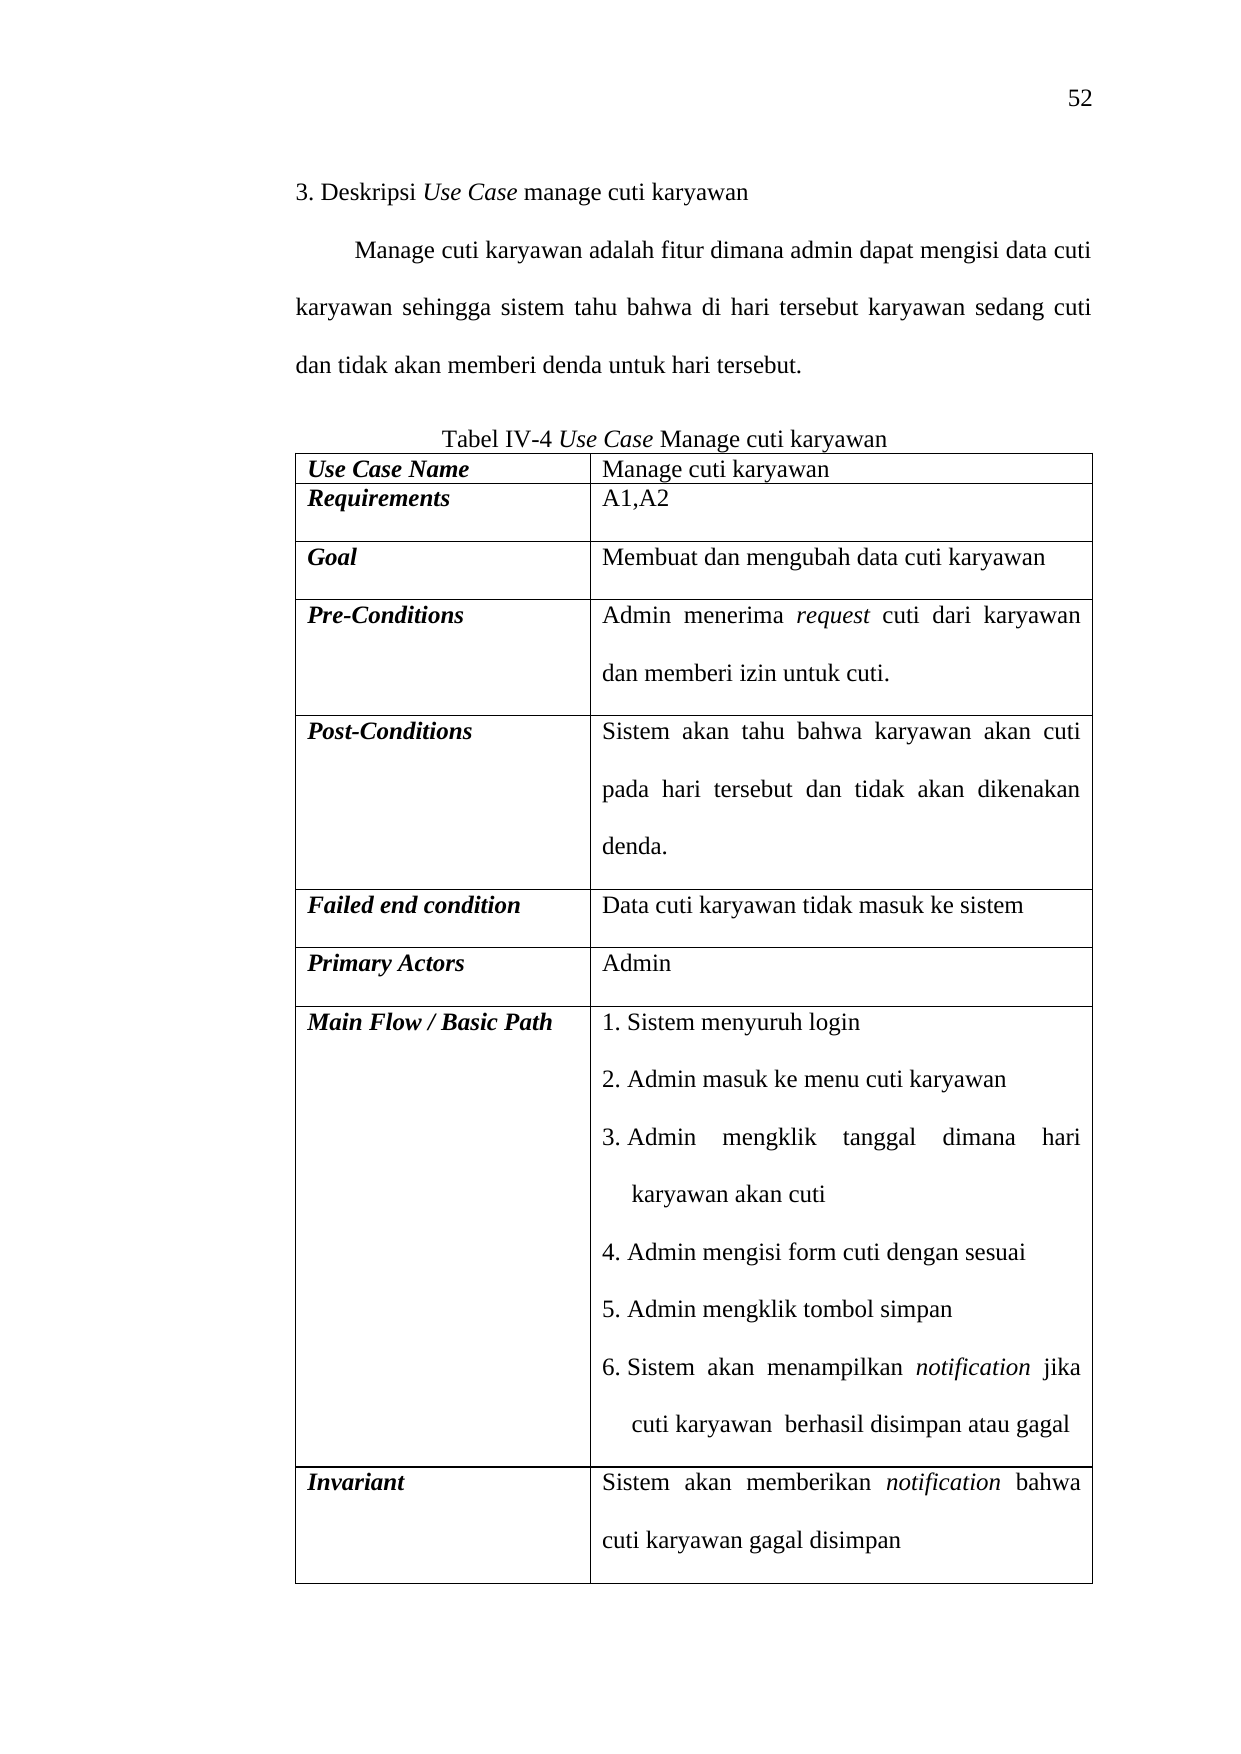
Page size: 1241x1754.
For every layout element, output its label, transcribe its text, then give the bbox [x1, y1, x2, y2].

table_cell Admin [591, 948, 1092, 1006]
table_cell Sistem akan tahu bahwa karyawan akan cuti pada hari tersebut dan tidak akan dikenakan denda. [591, 716, 1092, 889]
table_cell Main Flow / Basic Path [296, 1007, 590, 1466]
table_header Use Case Name [296, 454, 590, 482]
table_cell Invariant [296, 1468, 590, 1582]
table_cell Admin menerima request cuti dari karyawan dan memberi izin untuk cuti. [591, 600, 1092, 715]
table_cell Data cuti karyawan tidak masuk ke sistem [591, 890, 1092, 947]
table_cell Primary Actors [296, 948, 590, 1006]
table_cell Goal [296, 542, 590, 599]
table_cell Sistem akan memberikan notification bahwa cuti karyawan gagal disimpan [591, 1468, 1092, 1582]
table_cell Post-Conditions [296, 716, 590, 889]
table_cell A1,A2 [591, 484, 1092, 541]
table_cell Sistem menyuruh login Admin masuk ke menu cuti karyawan Admin mengklik tanggal dimana hari karyawan akan cuti Admin mengisi form cuti dengan sesuai Admin mengklik tombol simpan Sistem akan menampilkan notification jika cuti karyawan berhasil disimpan atau gagal [591, 1007, 1092, 1466]
table_cell Failed end condition [296, 890, 590, 947]
table_cell Membuat dan mengubah data cuti karyawan [591, 542, 1092, 599]
table_cell Pre-Conditions [296, 600, 590, 715]
table_header Manage cuti karyawan [591, 454, 1092, 482]
list Deskripsi Use Case manage cuti karyawan [295, 177, 1092, 206]
table_cell Requirements [296, 484, 590, 541]
list Manage cuti karyawan adalah fitur dimana admin dapat mengisi data cuti karyawan sehingga sistem tahu bahwa di hari tersebut karyawan sedang cuti dan tidak akan memberi denda untuk hari tersebut. [295, 235, 1092, 378]
